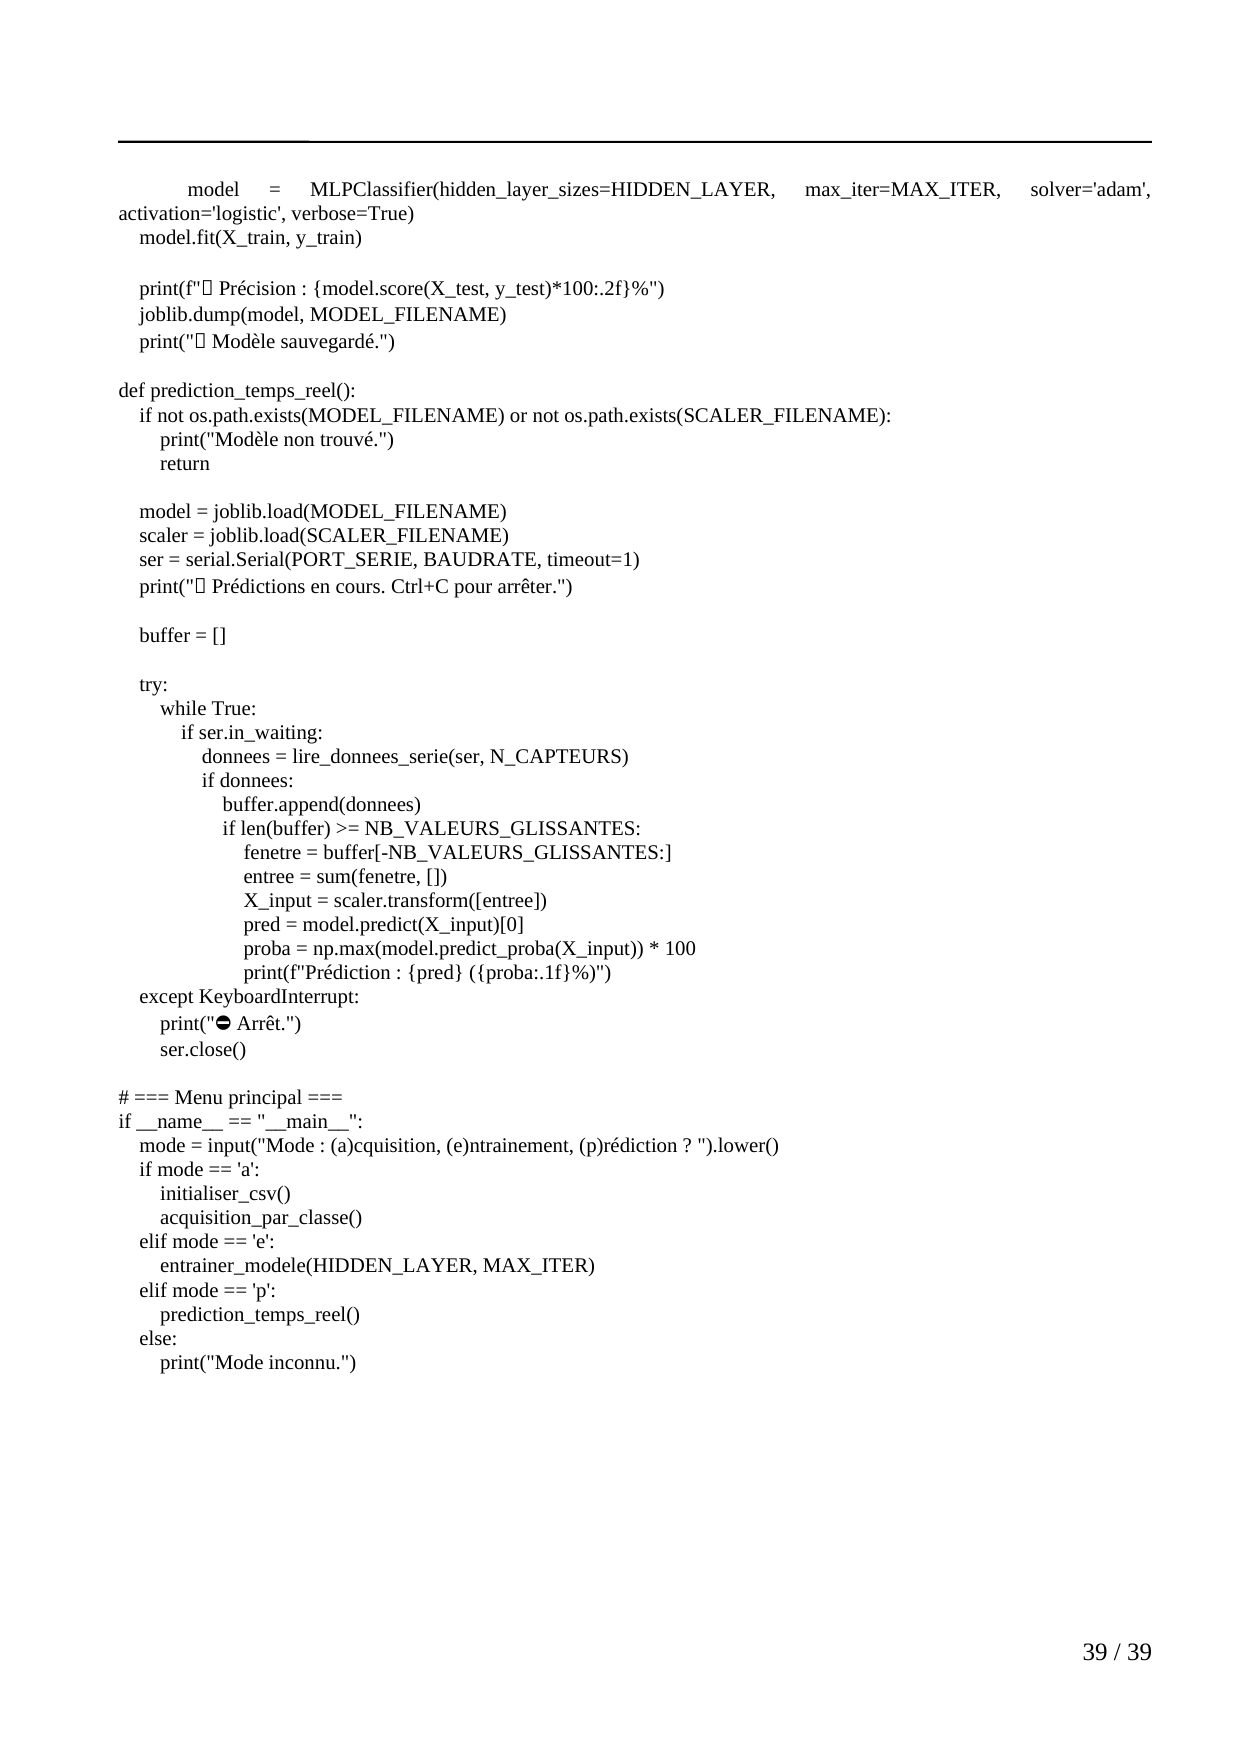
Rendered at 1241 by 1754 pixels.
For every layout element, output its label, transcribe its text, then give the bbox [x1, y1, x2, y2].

text print("⛔ Arrêt.") [118, 1008, 1152, 1037]
text print("🔮 Prédictions en cours. Ctrl+C pour arrêter.") [118, 571, 1152, 599]
text pred = model.predict(X_input)[0] [118, 912, 1152, 936]
text joblib.dump(model, MODEL_FILENAME) [118, 302, 1152, 326]
text entree = sum(fenetre, []) [118, 864, 1152, 888]
text prediction_temps_reel() [118, 1302, 1152, 1326]
text fenetre = buffer[-NB_VALEURS_GLISSANTES:] [118, 840, 1152, 864]
text print("Modèle non trouvé.") [118, 427, 1152, 451]
text else: [118, 1326, 1152, 1350]
text model = MLPClassifier(hidden_layer_sizes=HIDDEN_LAYER, max_iter=MAX_ITER, solver='adam', activation='logistic', verbose=True) [118, 177, 1152, 225]
text ser = serial.Serial(PORT_SERIE, BAUDRATE, timeout=1) [118, 547, 1152, 571]
text print(f"Prédiction : {pred} ({proba:.1f}%)") [118, 960, 1152, 984]
text buffer = [] [118, 623, 1152, 647]
text return [118, 451, 1152, 475]
text scaler = joblib.load(SCALER_FILENAME) [118, 523, 1152, 547]
text if __name__ == "__main__": [118, 1109, 1152, 1133]
text # === Menu principal === [118, 1085, 1152, 1109]
text entrainer_modele(HIDDEN_LAYER, MAX_ITER) [118, 1253, 1152, 1277]
text if len(buffer) >= NB_VALEURS_GLISSANTES: [118, 816, 1152, 840]
text def prediction_temps_reel(): [118, 378, 1152, 402]
text X_input = scaler.transform([entree]) [118, 888, 1152, 912]
text elif mode == 'p': [118, 1277, 1152, 1302]
text except KeyboardInterrupt: [118, 984, 1152, 1008]
text while True: [118, 696, 1152, 720]
text model.fit(X_train, y_train) [118, 225, 1152, 249]
text if mode == 'a': [118, 1157, 1152, 1181]
text initialiser_csv() [118, 1181, 1152, 1205]
text proba = np.max(model.predict_proba(X_input)) * 100 [118, 936, 1152, 960]
text print("Mode inconnu.") [118, 1350, 1152, 1374]
text buffer.append(donnees) [118, 792, 1152, 816]
text model = joblib.load(MODEL_FILENAME) [118, 499, 1152, 523]
text ser.close() [118, 1037, 1152, 1061]
text try: [118, 672, 1152, 696]
text print("🧠 Modèle sauvegardé.") [118, 326, 1152, 354]
text print(f"🎯 Précision : {model.score(X_test, y_test)*100:.2f}%") [118, 273, 1152, 302]
text mode = input("Mode : (a)cquisition, (e)ntrainement, (p)rédiction ? ").lower() [118, 1133, 1152, 1157]
text elif mode == 'e': [118, 1229, 1152, 1253]
text if not os.path.exists(MODEL_FILENAME) or not os.path.exists(SCALER_FILENAME): [118, 402, 1152, 427]
text donnees = lire_donnees_serie(ser, N_CAPTEURS) [118, 744, 1152, 768]
text if ser.in_waiting: [118, 720, 1152, 744]
text if donnees: [118, 768, 1152, 792]
text acquisition_par_classe() [118, 1205, 1152, 1229]
